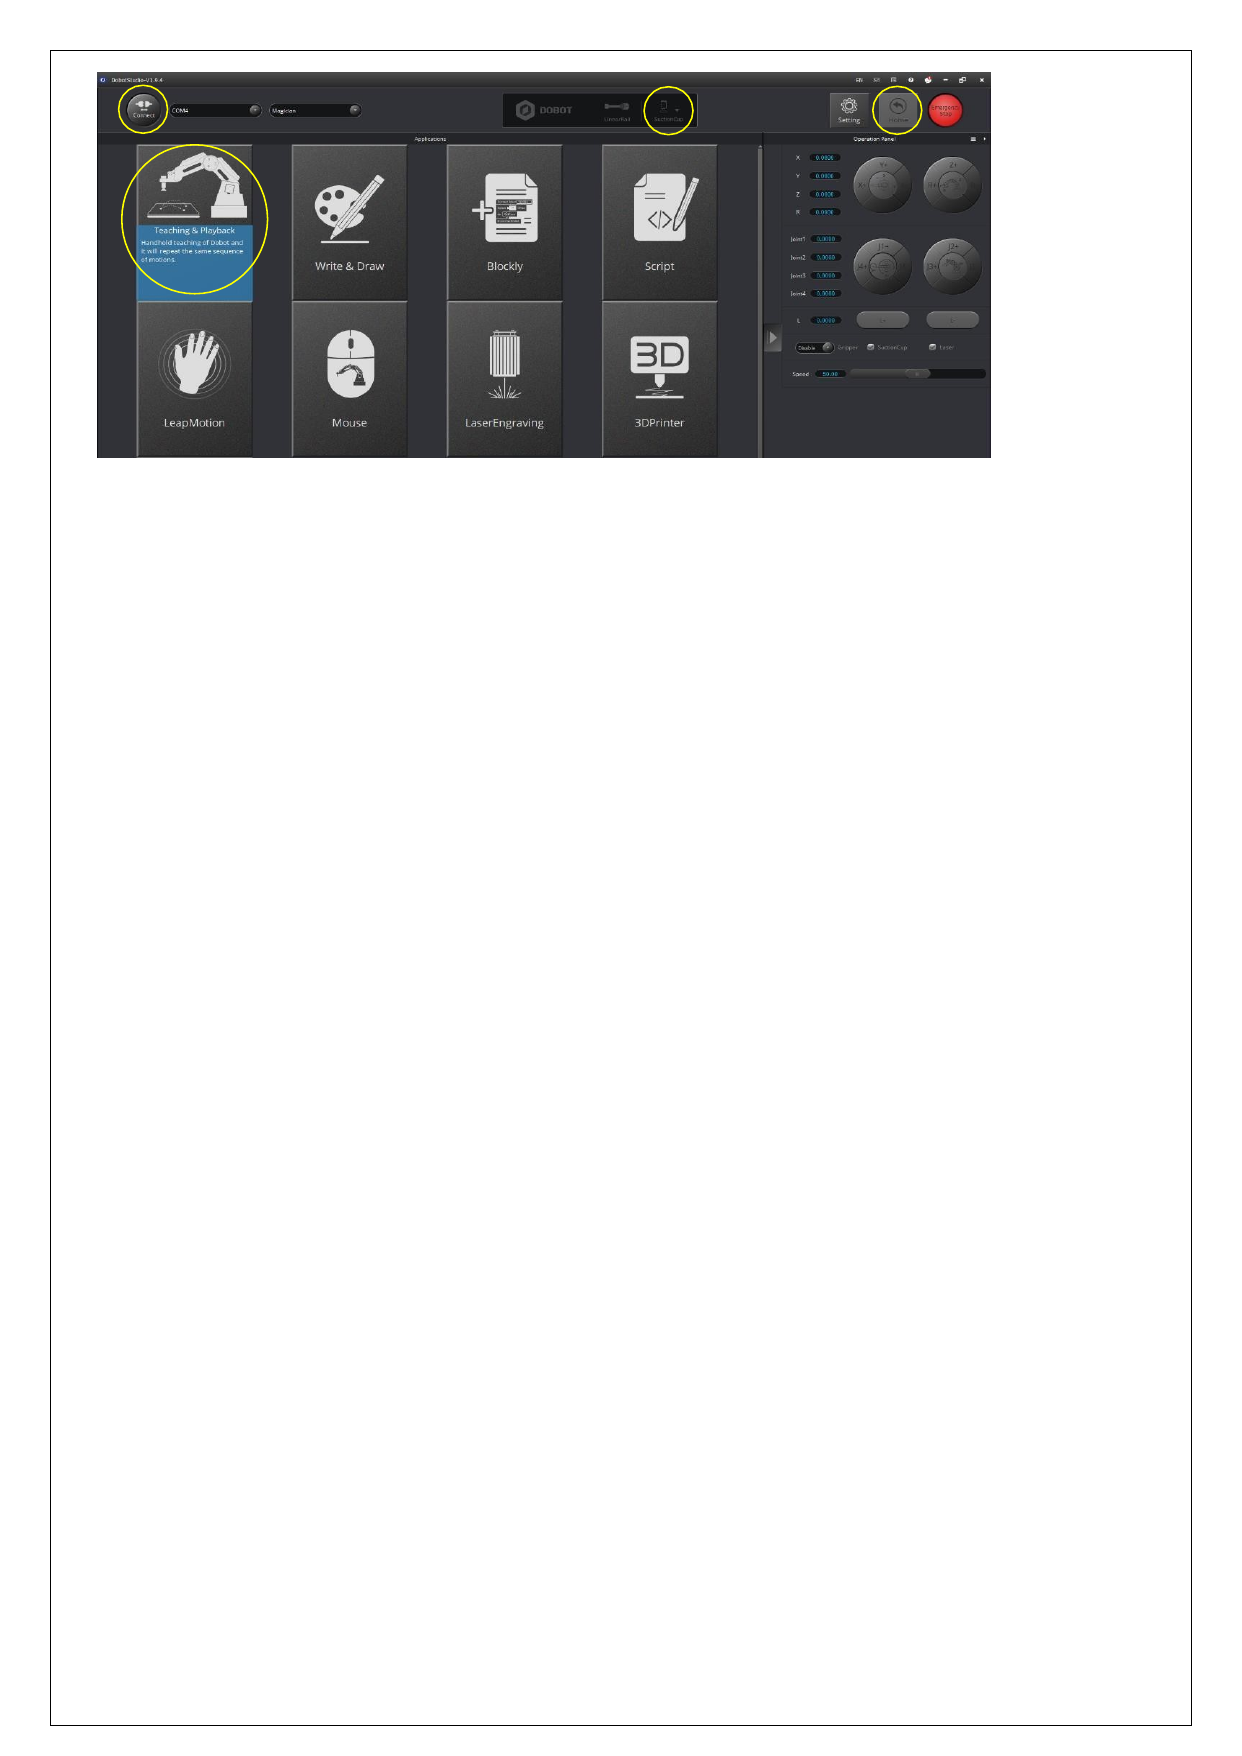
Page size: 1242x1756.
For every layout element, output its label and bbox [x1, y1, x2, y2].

picture [97, 72, 991, 458]
